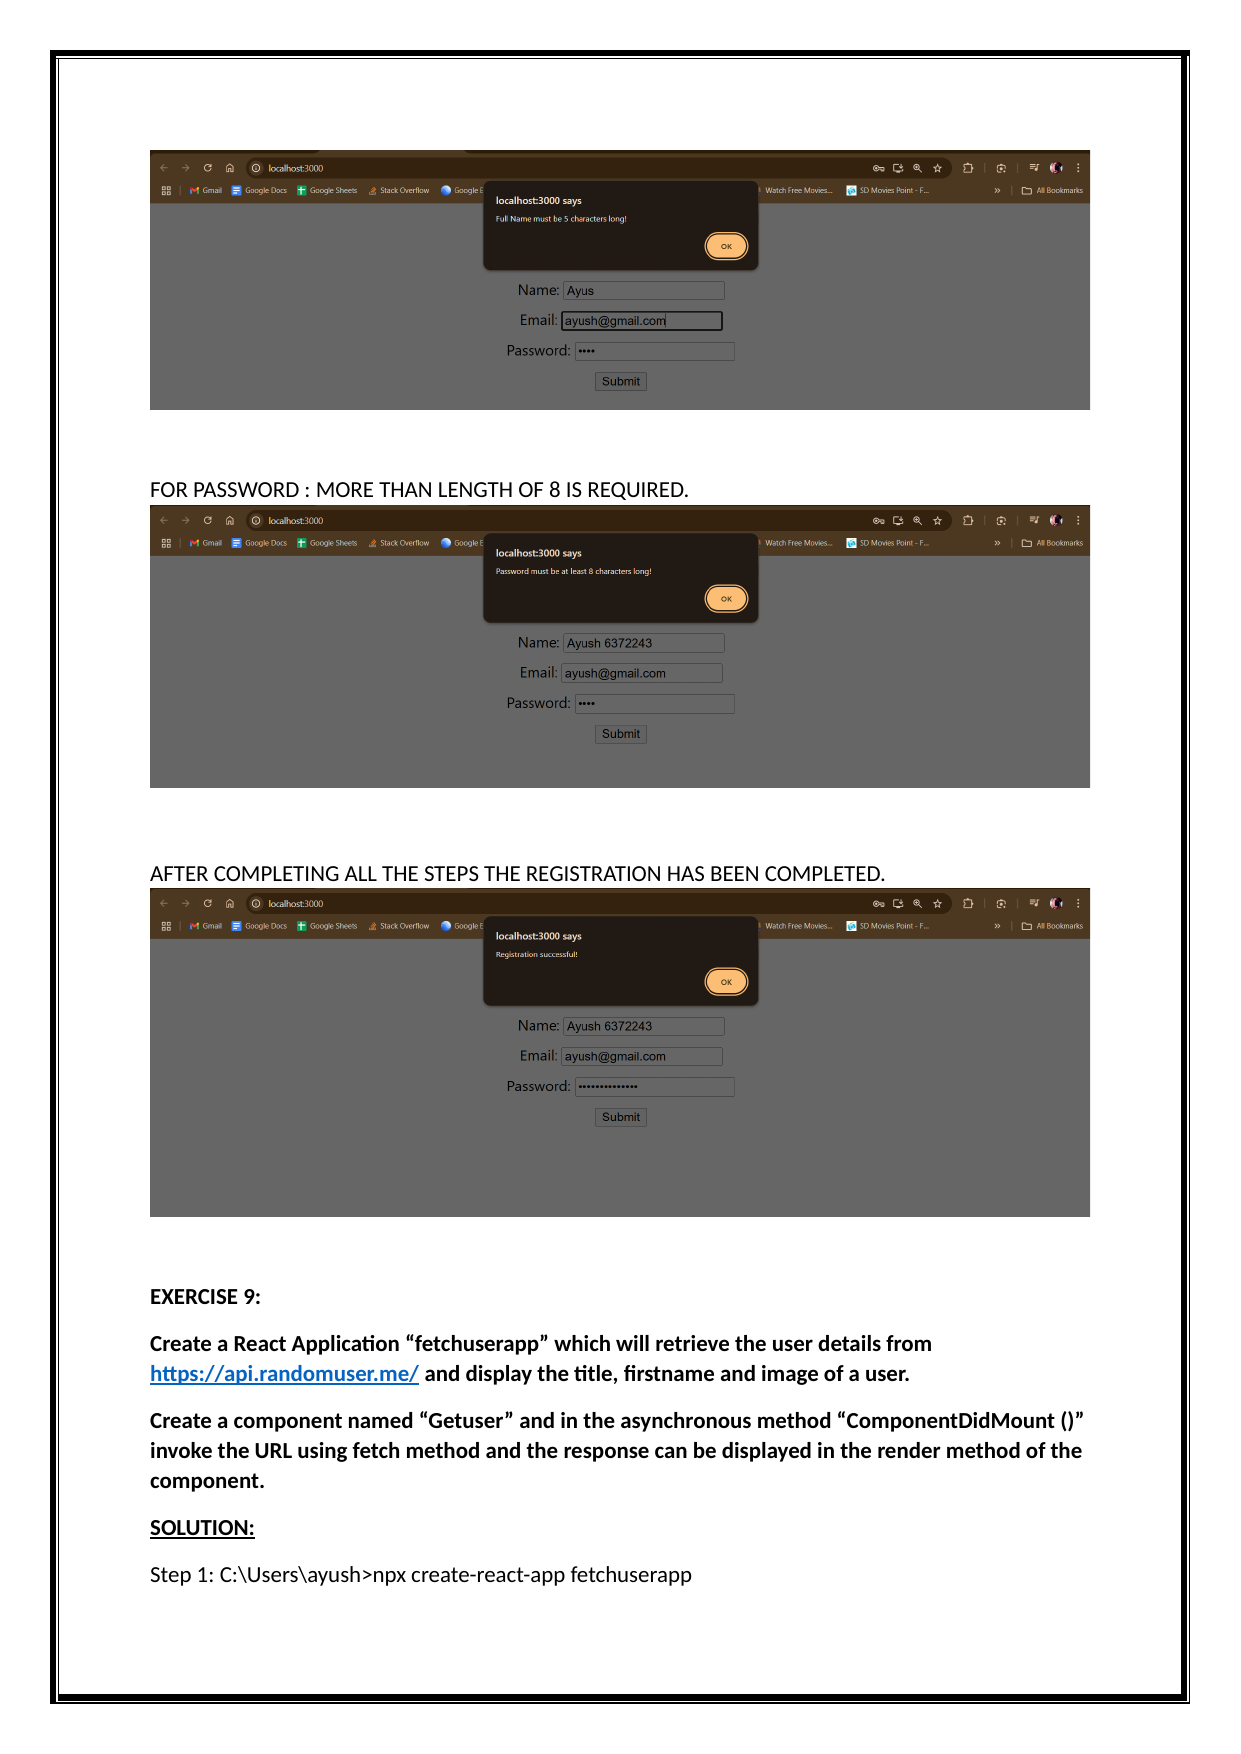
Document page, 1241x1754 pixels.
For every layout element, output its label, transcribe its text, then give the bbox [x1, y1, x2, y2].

text SOLUTION: [150, 1513, 1090, 1541]
text Create a React Application “fetchuserapp” which will retrieve the user details from https://api.randomuser.me/ and display the title, firstname and image of a user. [150, 1329, 1090, 1387]
text FOR PASSWORD : MORE THAN LENGTH OF 8 IS REQUIRED. [150, 475, 1090, 505]
text EXERCISE 9: [150, 1282, 1090, 1310]
picture [150, 150, 1091, 410]
text AFTER COMPLETING ALL THE STEPS THE REGISTRATION HAS BEEN COMPLETED. [150, 859, 1090, 888]
picture [150, 888, 1091, 1217]
text Create a component named “Getuser” and in the asynchronous method “ComponentDidMount ()” invoke the URL using fetch method and the response can be displayed in the render method of the component. [150, 1406, 1090, 1494]
text Step 1: C:\Users\ayush>npx create-react-app fetchuserapp [150, 1560, 1090, 1588]
picture [150, 505, 1091, 788]
